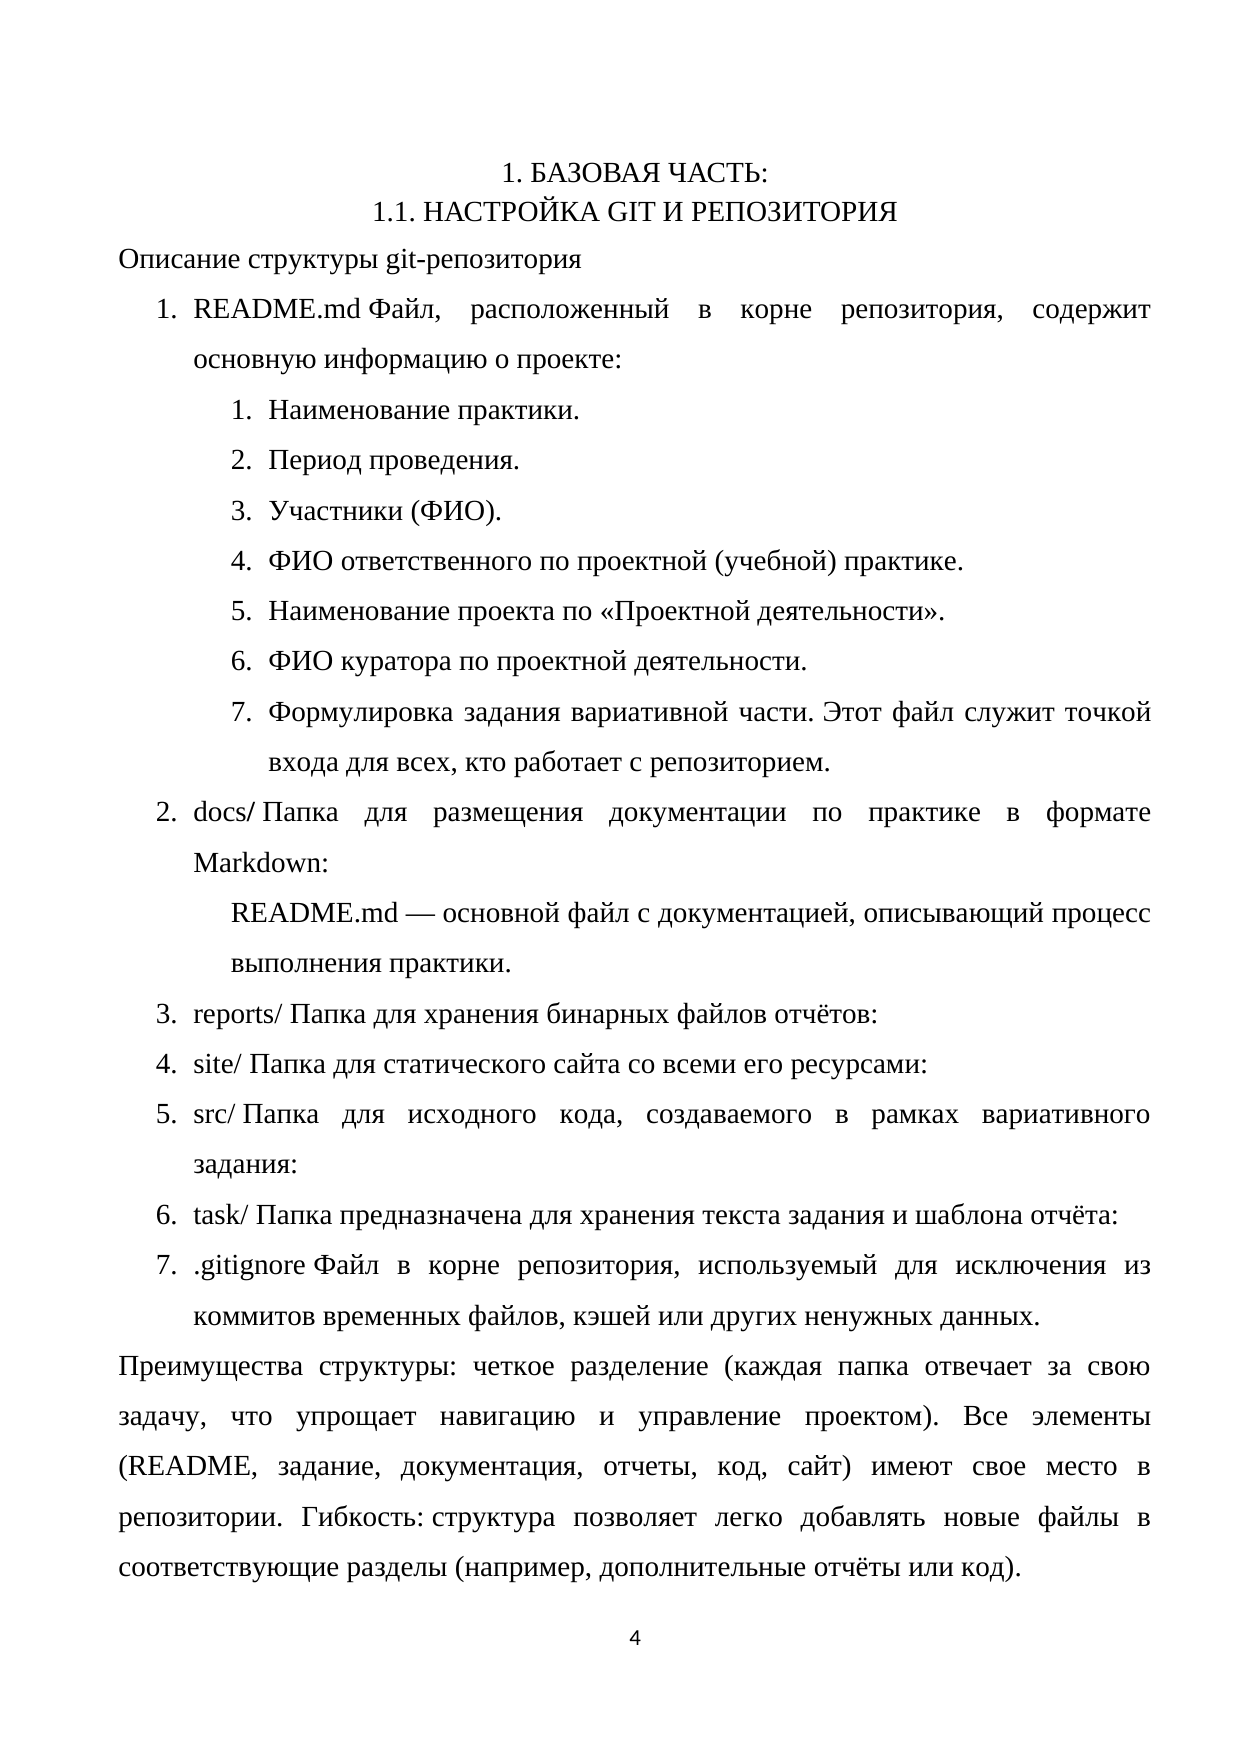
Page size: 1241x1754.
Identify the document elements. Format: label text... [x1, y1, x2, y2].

list Наименование практики. [231, 392, 1152, 426]
list reports/ Папка для хранения бинарных файлов отчётов: [156, 996, 1152, 1029]
list ФИО куратора по проектной деятельности. [231, 643, 1152, 677]
text README.md — основной файл с документацией, описывающий процесс выполнения практики. [231, 895, 1152, 979]
list src/ Папка для исходного кода, создаваемого в рамках вариативного задания: [156, 1096, 1152, 1180]
list .gitignore Файл в корне репозитория, используемый для исключения из коммитов временных файлов, кэшей или других ненужных данных. [156, 1247, 1152, 1331]
subtitle 1.1. НАСТРОЙКА GIT И РЕПОЗИТОРИЯ [118, 194, 1152, 228]
list docs/ Папка для размещения документации по практике в формате Markdown: [156, 794, 1152, 878]
list Формулировка задания вариативной части. Этот файл служит точкой входа для всех, кто работает с репозиторием. [231, 694, 1152, 778]
text Преимущества структуры: четкое разделение (каждая папка отвечает за свою задачу, что упрощает навигацию и управление проектом). Все элементы (README, задание, документация, отчеты, код, сайт) имеют свое место в репозитории. Гибкость: структура позволяет легко добавлять новые файлы в соответствующие разделы (например, дополнительные отчёты или код). [118, 1348, 1152, 1583]
text Описание структуры git-репозитория [118, 241, 1152, 274]
list task/ Папка предназначена для хранения текста задания и шаблона отчёта: [156, 1197, 1152, 1231]
list Период проведения. [231, 442, 1152, 476]
list README.md Файл, расположенный в корне репозитория, содержит основную информацию о проекте: [156, 291, 1152, 375]
subtitle 1. БАЗОВАЯ ЧАСТЬ: [118, 156, 1152, 189]
list Наименование проекта по «Проектной деятельности». [231, 593, 1152, 627]
list site/ Папка для статического сайта со всеми его ресурсами: [156, 1046, 1152, 1079]
list Участники (ФИО). [231, 493, 1152, 526]
list ФИО ответственного по проектной (учебной) практике. [231, 543, 1152, 576]
